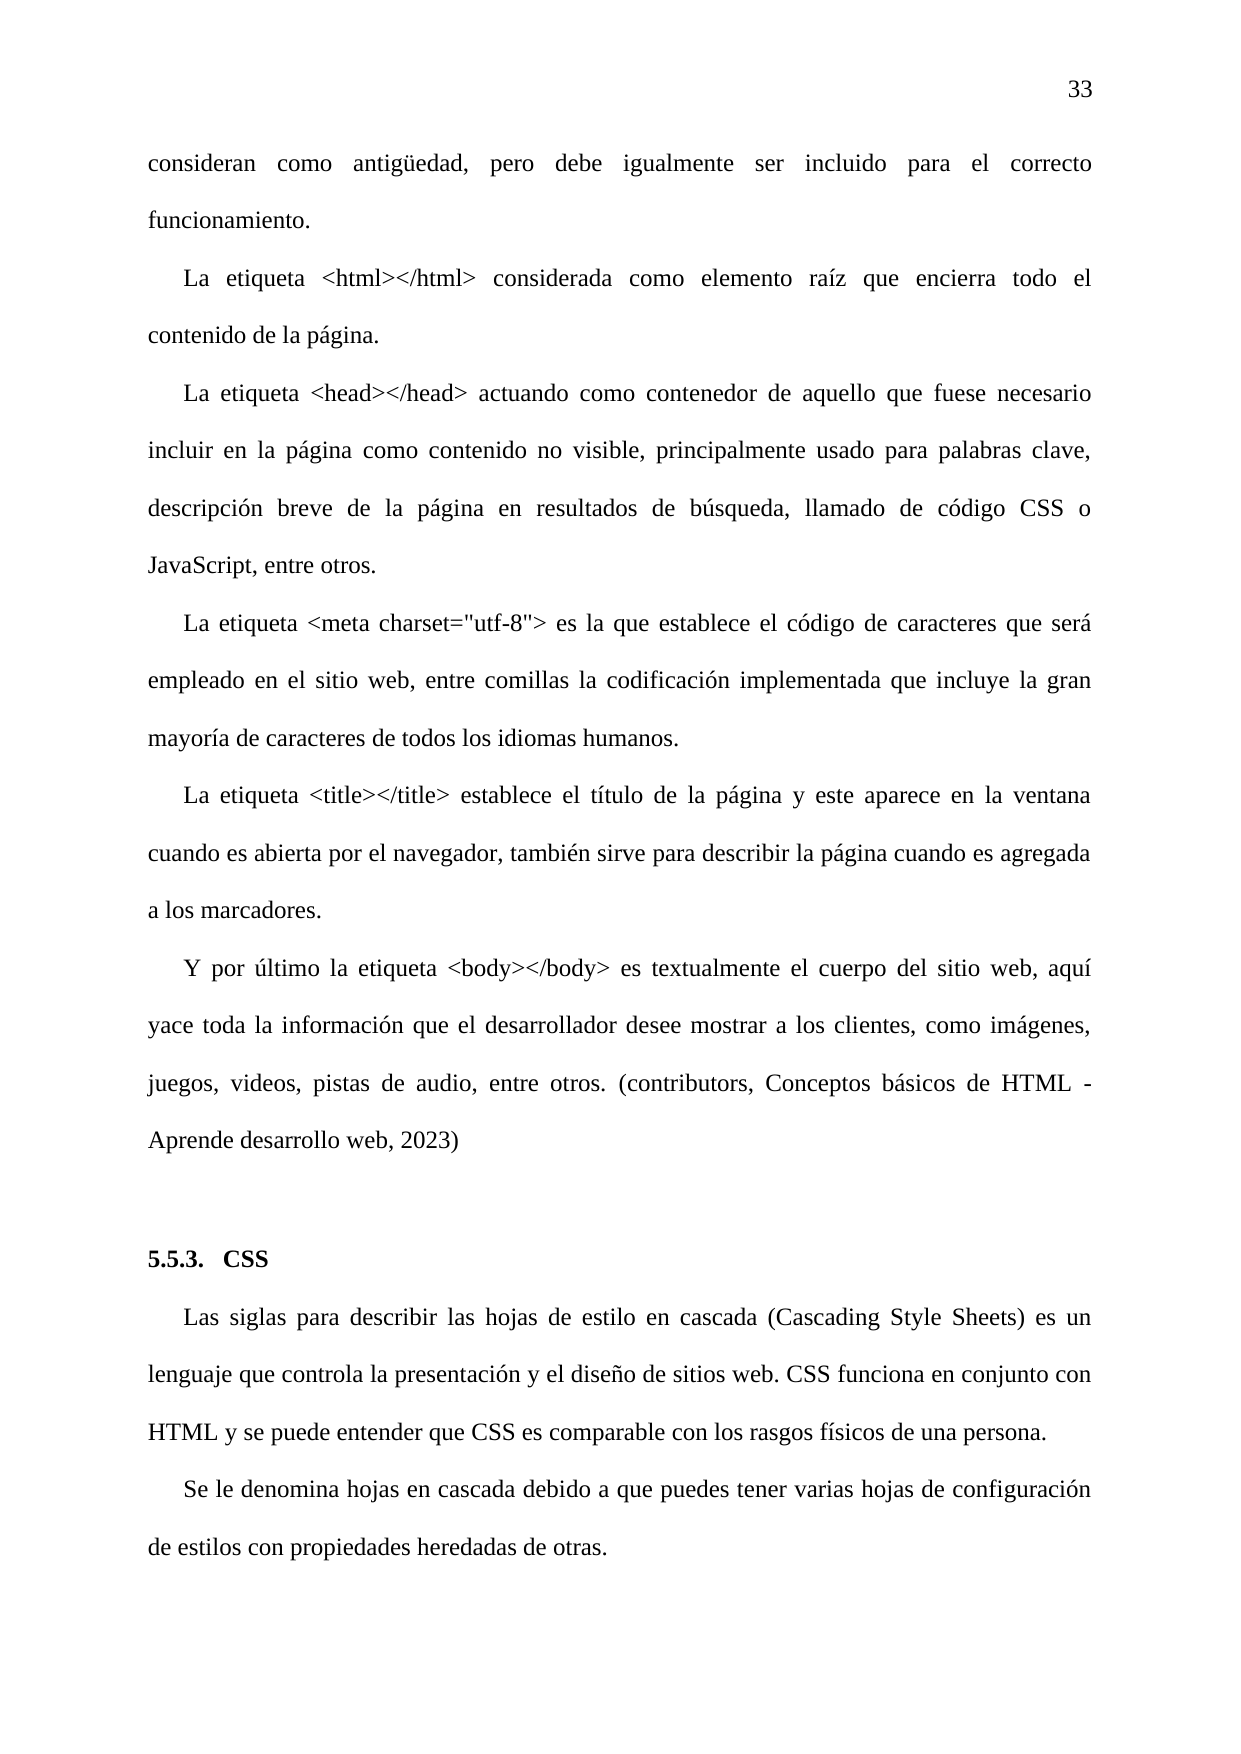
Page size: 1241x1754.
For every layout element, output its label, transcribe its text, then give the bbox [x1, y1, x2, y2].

text Las siglas para describir las hojas de estilo en cascada (Cascading Style Sheets) es un lenguaje que controla la presentación y el diseño de sitios web. CSS funciona en conjunto con HTML y se puede entender que CSS es comparable con los rasgos físicos de una persona. [148, 1302, 1092, 1446]
subtitle CSS [148, 1244, 1092, 1273]
text La etiqueta <head></head> actuando como contenedor de aquello que fuese necesario incluir en la página como contenido no visible, principalmente usado para palabras clave, descripción breve de la página en resultados de búsqueda, llamado de código CSS o JavaScript, entre otros. [148, 378, 1092, 579]
text La etiqueta <title></title> establece el título de la página y este aparece en la ventana cuando es abierta por el navegador, también sirve para describir la página cuando es agregada a los marcadores. [148, 780, 1092, 924]
text Y por último la etiqueta <body></body> es textualmente el cuerpo del sitio web, aquí yace toda la información que el desarrollador desee mostrar a los clientes, como imágenes, juegos, videos, pistas de audio, entre otros. [148, 953, 1092, 1154]
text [148, 148, 1092, 234]
text Se le denomina hojas en cascada debido a que puedes tener varias hojas de configuración de estilos con propiedades heredadas de otras. [148, 1474, 1092, 1561]
text La etiqueta <html></html> considerada como elemento raíz que encierra todo el contenido de la página. [148, 263, 1092, 349]
text La etiqueta <meta charset="utf-8"> es la que establece el código de caracteres que será empleado en el sitio web, entre comillas la codificación implementada que incluye la gran mayoría de caracteres de todos los idiomas humanos. [148, 608, 1092, 751]
